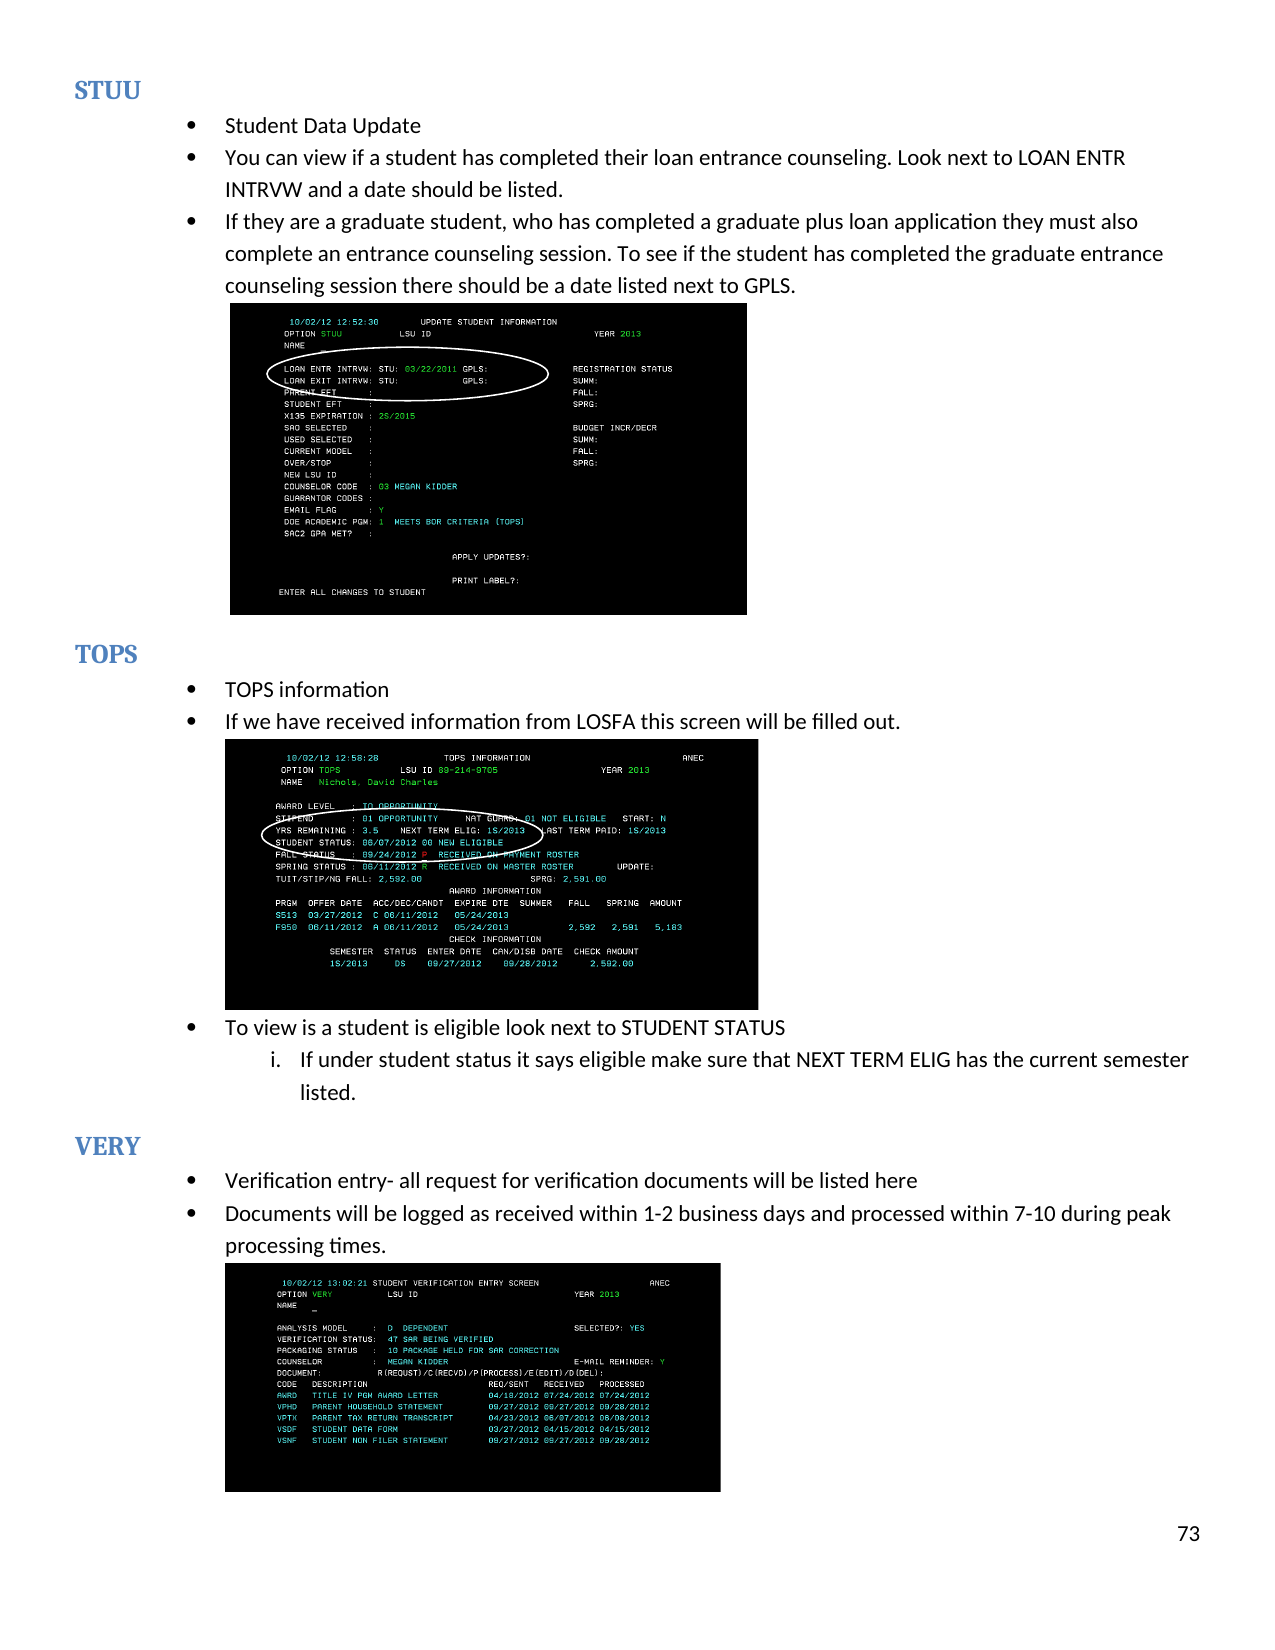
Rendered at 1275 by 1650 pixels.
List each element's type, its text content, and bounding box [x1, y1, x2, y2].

list You can view if a student has completed their loan entrance counseling. Look next to LOAN ENTR INTRVW and a date should be listed. [187, 143, 1200, 203]
picture [225, 739, 759, 1010]
list TOPS information [187, 675, 1200, 703]
picture [225, 1263, 721, 1492]
subtitle STUU [75, 75, 1200, 106]
list Documents will be logged as received within 1-2 business days and processed within 7-10 during peak processing times. [187, 1199, 1200, 1259]
list To view is a student is eligible look next to STUDENT STATUS [187, 1013, 1200, 1041]
list If we have received information from LOSFA this screen will be filled out. [187, 707, 1200, 735]
list Verification entry- all request for verification documents will be listed here [187, 1166, 1200, 1194]
picture [230, 303, 747, 615]
list Student Data Update [187, 111, 1200, 139]
list If they are a graduate student, who has completed a graduate plus loan application they must also complete an entrance counseling session. To see if the student has completed the graduate entrance counseling session there should be a date listed next to GPLS. [187, 207, 1200, 300]
subtitle TOPS [75, 639, 1200, 670]
list If under student status it says eligible make sure that NEXT TERM ELIG has the current semester listed. [281, 1046, 1200, 1106]
subtitle VERY [75, 1131, 1200, 1162]
